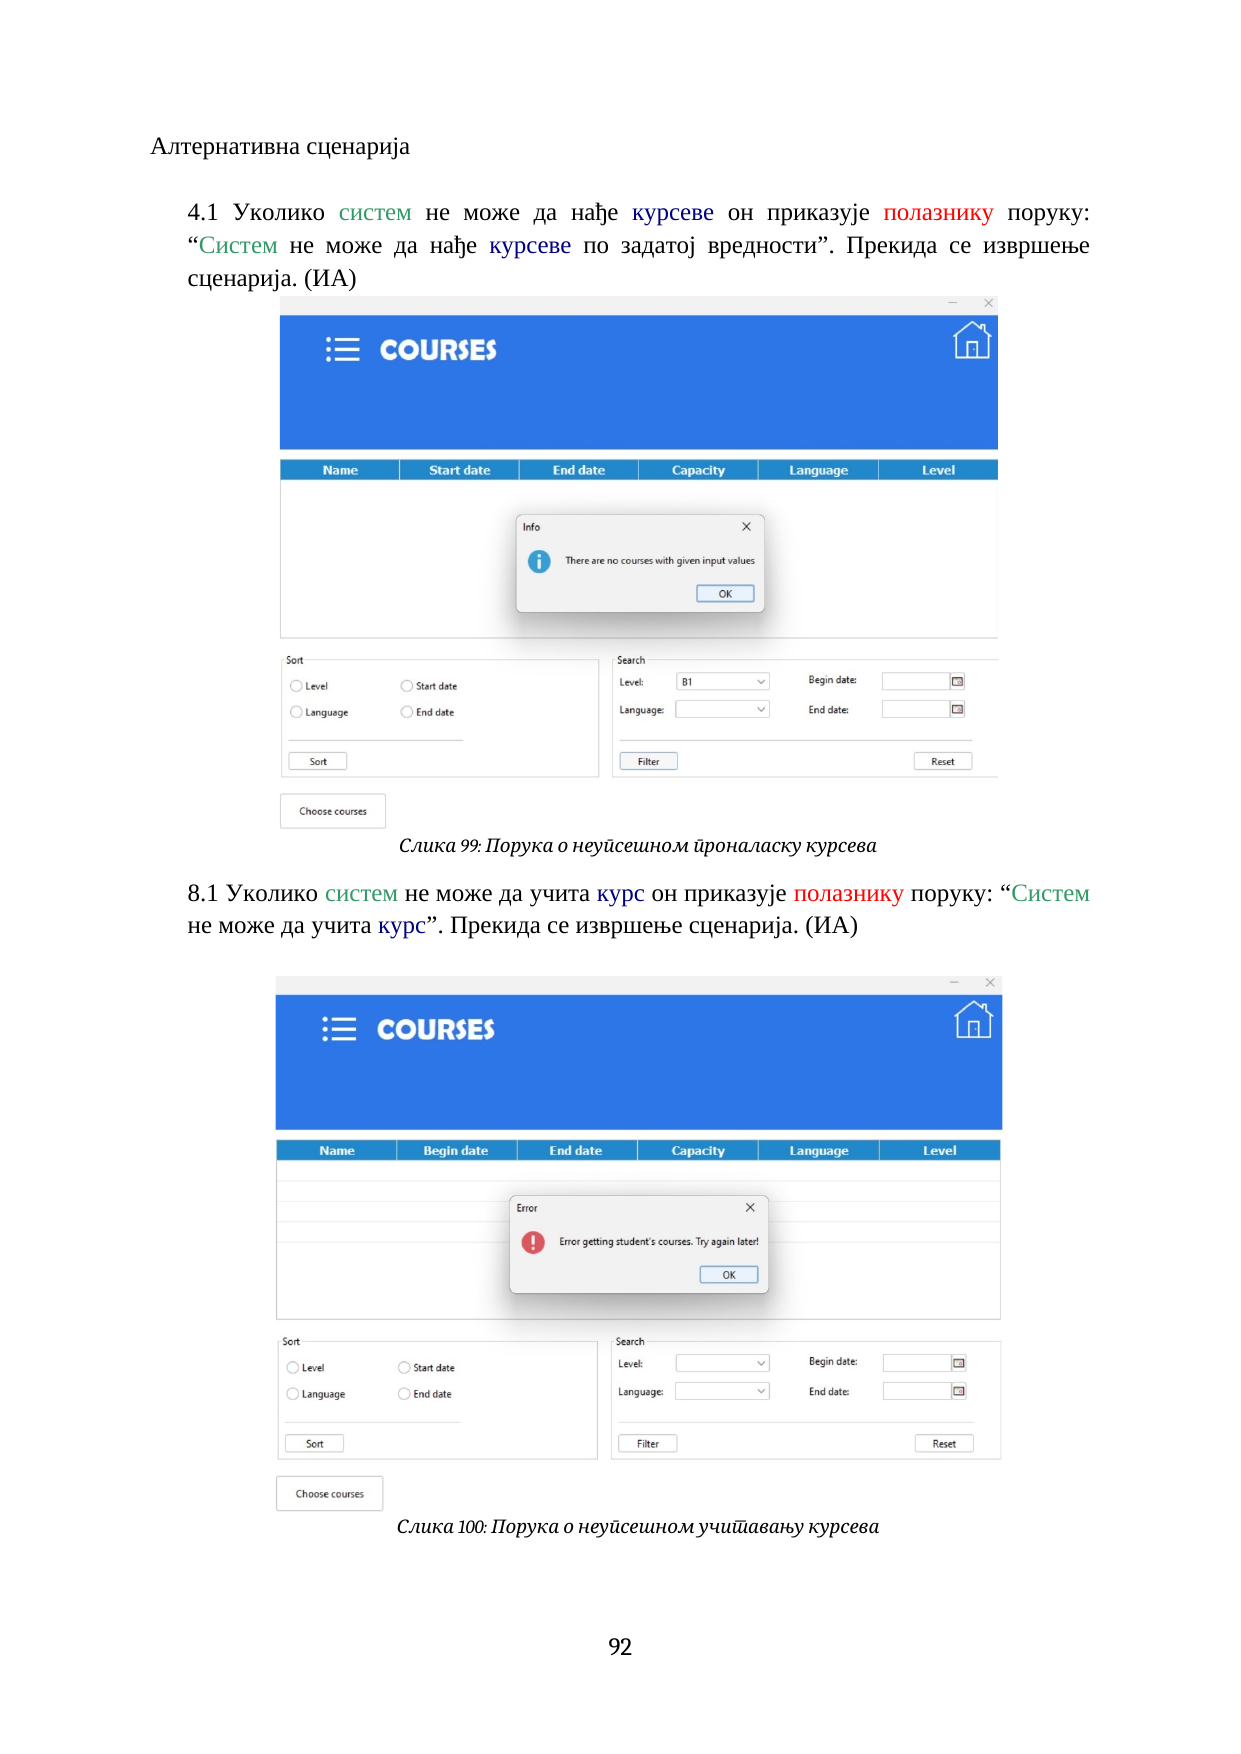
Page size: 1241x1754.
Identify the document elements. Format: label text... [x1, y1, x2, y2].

picture [275, 976, 1003, 1512]
text Слика 99: Порука о неупсешном проналаску курсева [187, 835, 1090, 857]
text Слика 100: Порука о неупсешном учитавању курсева [187, 1516, 1090, 1538]
picture [279, 296, 998, 831]
text Алтернативна сценарија [150, 131, 1090, 160]
text 4.1 Уколико систем не може да нађе курсеве он приказује полазнику поруку: “Систем не може да нађе курсеве по задатој вредности”. Прекида се извршење сценарија. (ИА) [187, 197, 1090, 292]
text 8.1 Уколико систем не може да учита курс он приказује полазнику поруку: “Систем не може да учита курс”. Прекида се извршење сценарија. (ИА) [187, 878, 1090, 939]
